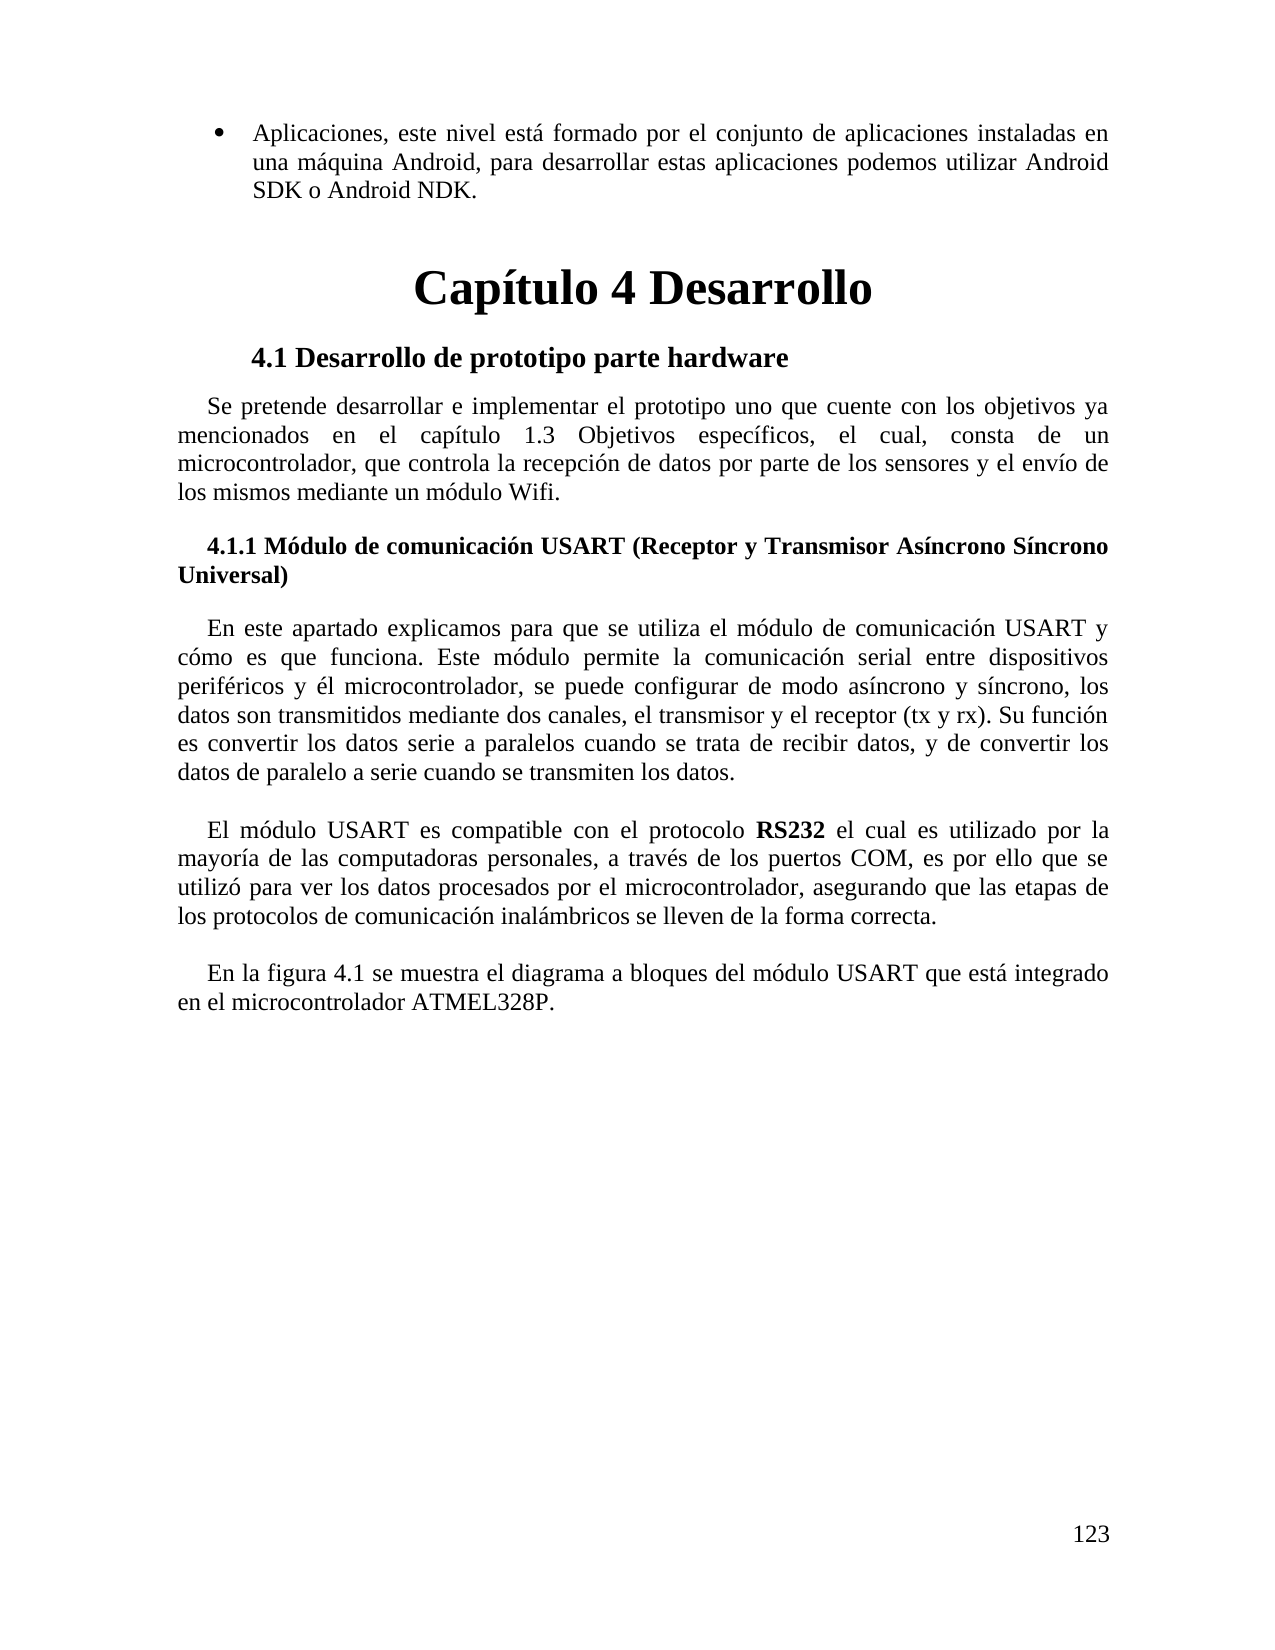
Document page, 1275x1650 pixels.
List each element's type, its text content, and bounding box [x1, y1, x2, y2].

text Se pretende desarrollar e implementar el prototipo uno que cuente con los objetivos ya mencionados en el capítulo 1.3 Objetivos específicos, el cual, consta de un microcontrolador, que controla la recepción de datos por parte de los sensores y el envío de los mismos mediante un módulo Wifi. [177, 391, 1109, 506]
subtitle Capítulo 4 Desarrollo [177, 258, 1109, 316]
subtitle 4.1 Desarrollo de prototipo parte hardware [251, 341, 1109, 374]
text En este apartado explicamos para que se utiliza el módulo de comunicación USART y cómo es que funciona. Este módulo permite la comunicación serial entre dispositivos periféricos y él microcontrolador, se puede configurar de modo asíncrono y síncrono, los datos son transmitidos mediante dos canales, el transmisor y el receptor (tx y rx). Su función es convertir los datos serie a paralelos cuando se trata de recibir datos, y de convertir los datos de paralelo a serie cuando se transmiten los datos. [177, 613, 1109, 786]
subtitle 4.1.1 Módulo de comunicación USART (Receptor y Transmisor Asíncrono Síncrono Universal) [177, 531, 1109, 588]
list Aplicaciones, este nivel está formado por el conjunto de aplicaciones instaladas en una máquina Android, para desarrollar estas aplicaciones podemos utilizar Android SDK o Android NDK. [215, 118, 1109, 204]
text En la figura 4.1 se muestra el diagrama a bloques del módulo USART que está integrado en el microcontrolador ATMEL328P. [177, 958, 1109, 1016]
text El módulo USART es compatible con el protocolo RS232 el cual es utilizado por la mayoría de las computadoras personales, a través de los puertos COM, es por ello que se utilizó para ver los datos procesados por el microcontrolador, asegurando que las etapas de los protocolos de comunicación inalámbricos se lleven de la forma correcta. [177, 815, 1109, 930]
